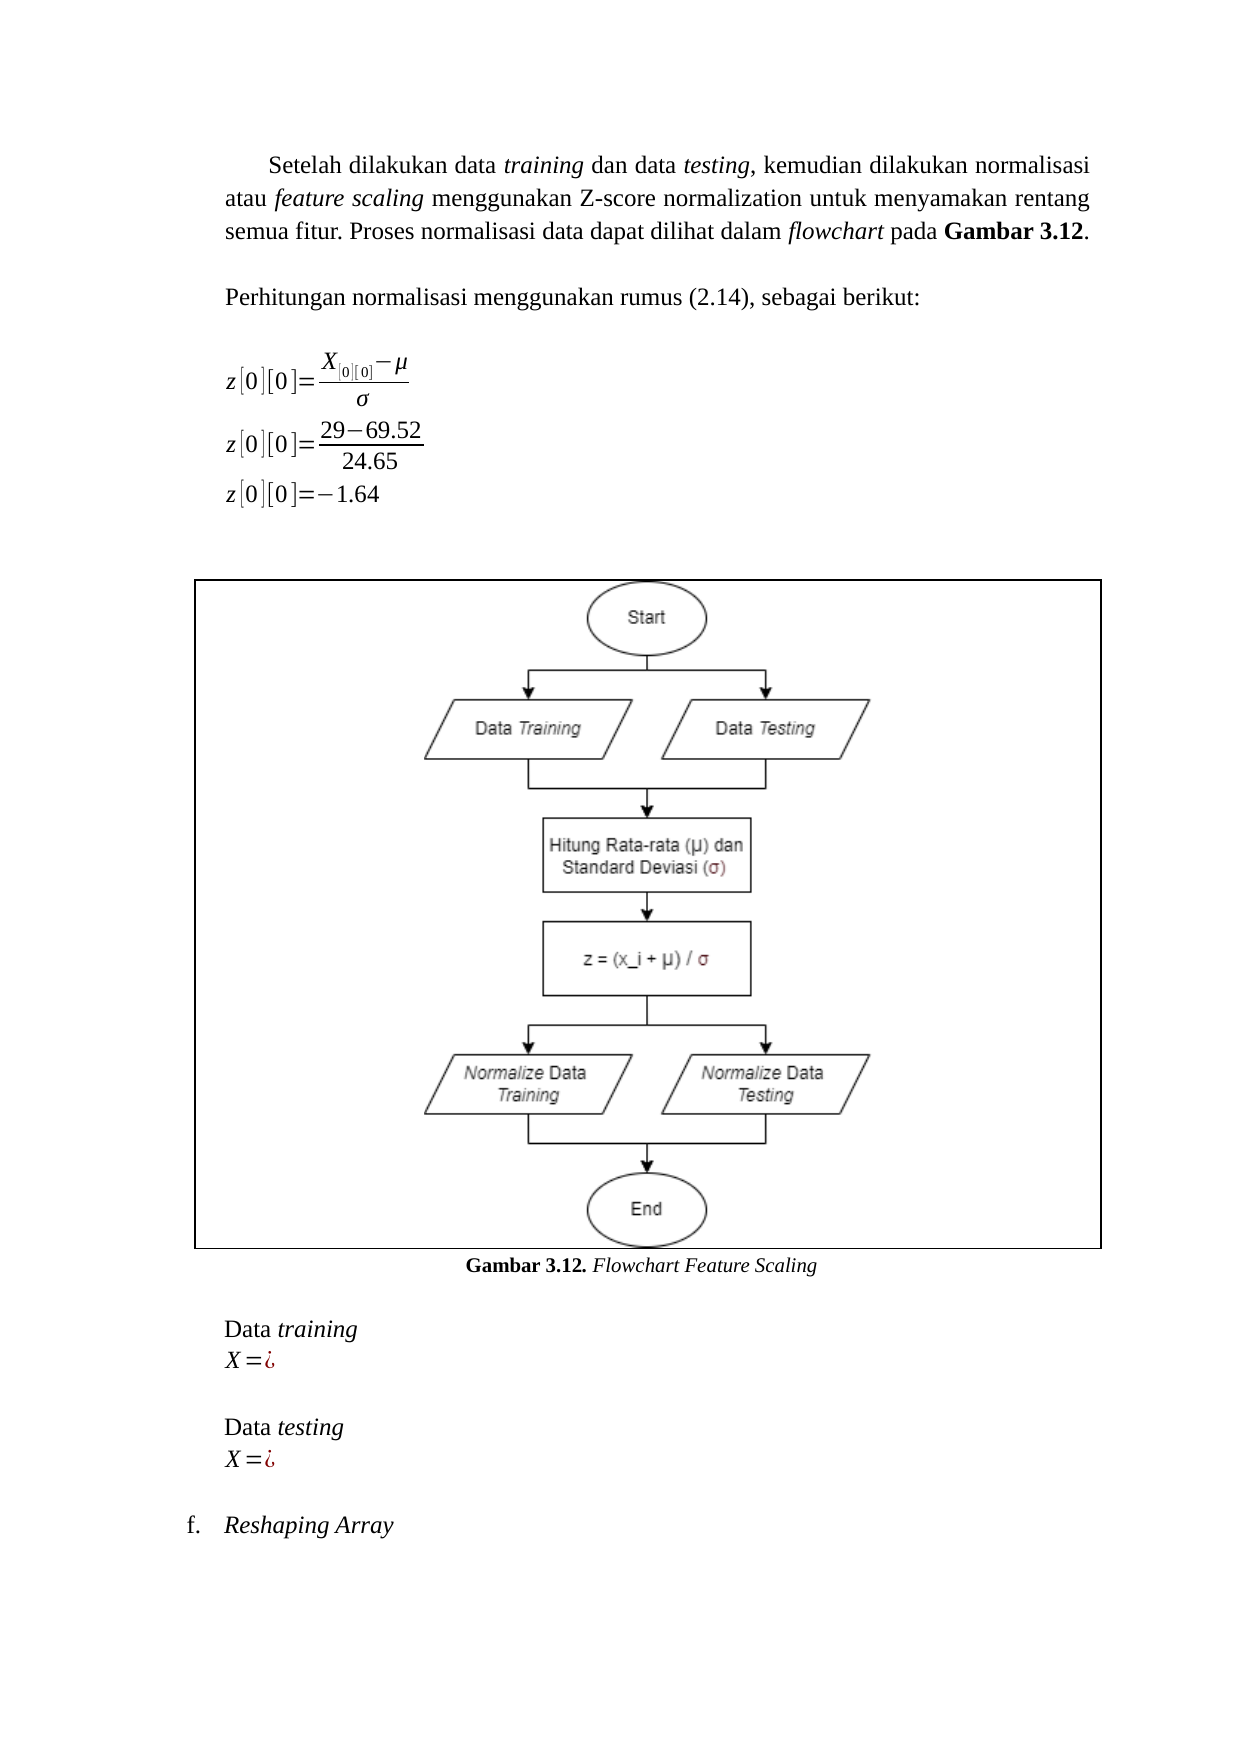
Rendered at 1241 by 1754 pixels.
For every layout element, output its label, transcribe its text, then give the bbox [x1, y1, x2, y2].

picture [424, 581, 872, 1248]
list Reshaping Array [186, 1510, 1090, 1539]
list Setelah dilakukan data training dan data testing, kemudian dilakukan normalisasi atau feature scaling menggunakan Z-score normalization untuk menyamakan rentang semua fitur. Proses normalisasi data dapat dilihat dalam flowchart pada Gambar 3.12. [225, 150, 1090, 245]
list Data training [224, 1314, 1090, 1343]
text Gambar 3.12. Flowchart Feature Scaling [150, 1253, 1090, 1277]
text Perhitungan normalisasi menggunakan rumus (2.14), sebagai berikut: [150, 282, 1090, 311]
list Data testing [224, 1412, 1090, 1441]
